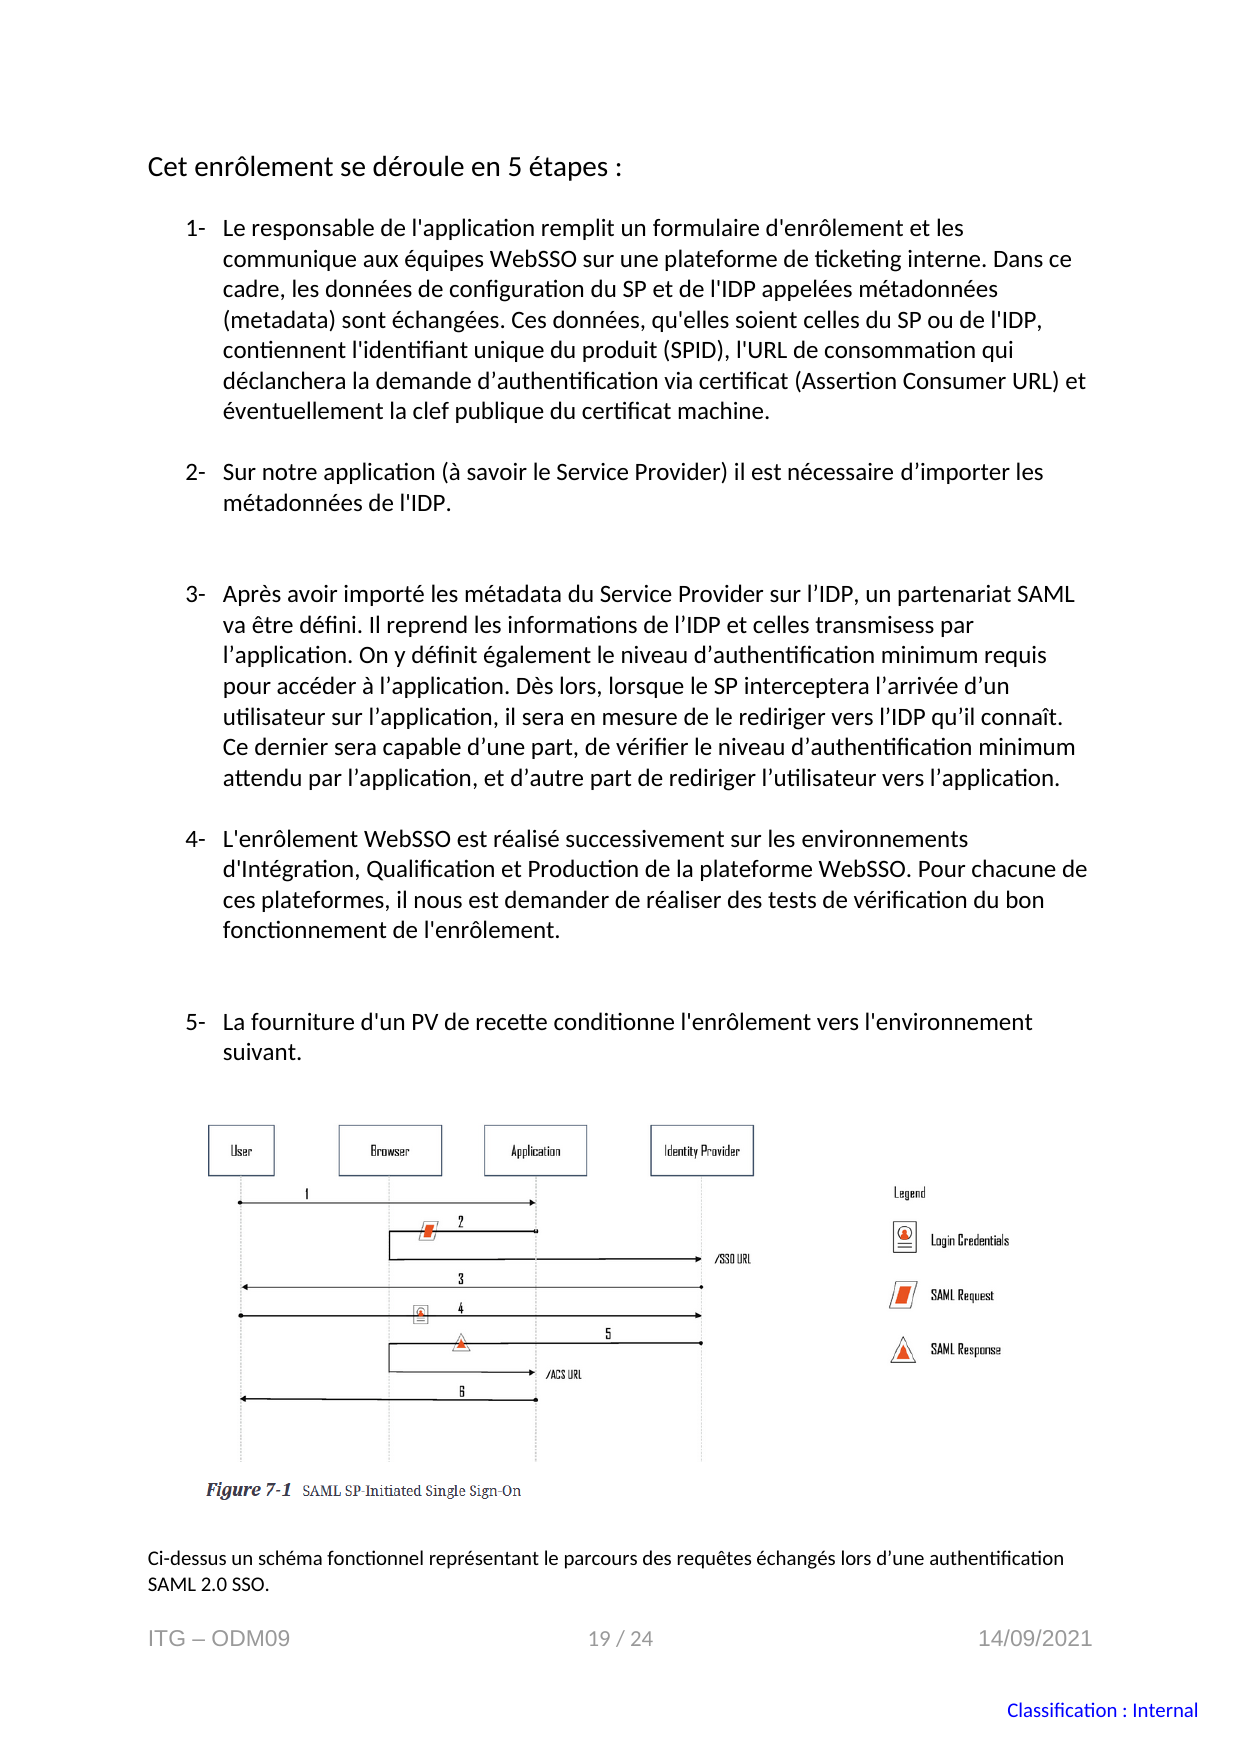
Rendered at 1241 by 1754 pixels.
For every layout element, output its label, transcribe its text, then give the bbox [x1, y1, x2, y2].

list La fourniture d'un PV de recette​ conditionne l'enrôlement vers l'environnement suivant. [185, 1006, 1093, 1067]
list L'enrôlement WebSSO est réalisé successivement sur les environnements d'Intégration, Qualification et Production de la plateforme WebSSO. Pour chacune de ces plateformes, il nous est demander de réaliser des tests de vérification du bon fonctionnement de l'enrôlement. [185, 823, 1093, 945]
list Après avoir importé les métadata du Service Provider sur l’IDP, un partenariat SAML va être défini. Il reprend les informations de l’IDP et celles transmisess par l’application. On y définit également le niveau d’authentification minimum requis pour accéder à l’application. Dès lors, lorsque le SP interceptera l’arrivée d’un utilisateur sur l’application, il sera en mesure de le rediriger vers l’IDP qu’il connaît. Ce dernier sera capable d’une part, de vérifier le niveau d’authentification minimum attendu par l’application, et d’autre part de rediriger l’utilisateur vers l’application. [185, 579, 1093, 792]
list Sur notre application (à savoir le Service Provider) il est nécessaire d’importer les métadonnées de l'IDP. [185, 457, 1093, 518]
picture [147, 1096, 1093, 1546]
text Ci-dessus un schéma fonctionnel représentant le parcours des requêtes échangés lors d’une authentification SAML 2.0 SSO. [148, 1546, 1093, 1596]
list Le responsable de l'application remplit un formulaire d'enrôlement​​ et les communique aux équipes WebSSO sur une plateforme de ticketing interne. Dans ce cadre, les données de configuration du SP et de l'IDP appelées métadonnées (metadata) sont échangées. Ces données, qu'elles soient celles du SP ou de l'IDP, contiennent l'identifiant unique du produit (SPID), l'URL de consommation qui déclanchera la demande d’authentification via certificat (Assertion Consumer URL) et éventuellement la clef publique du certificat machine. [185, 212, 1093, 426]
text Cet enrôlement se déroule en 5 étapes : [148, 148, 1093, 183]
